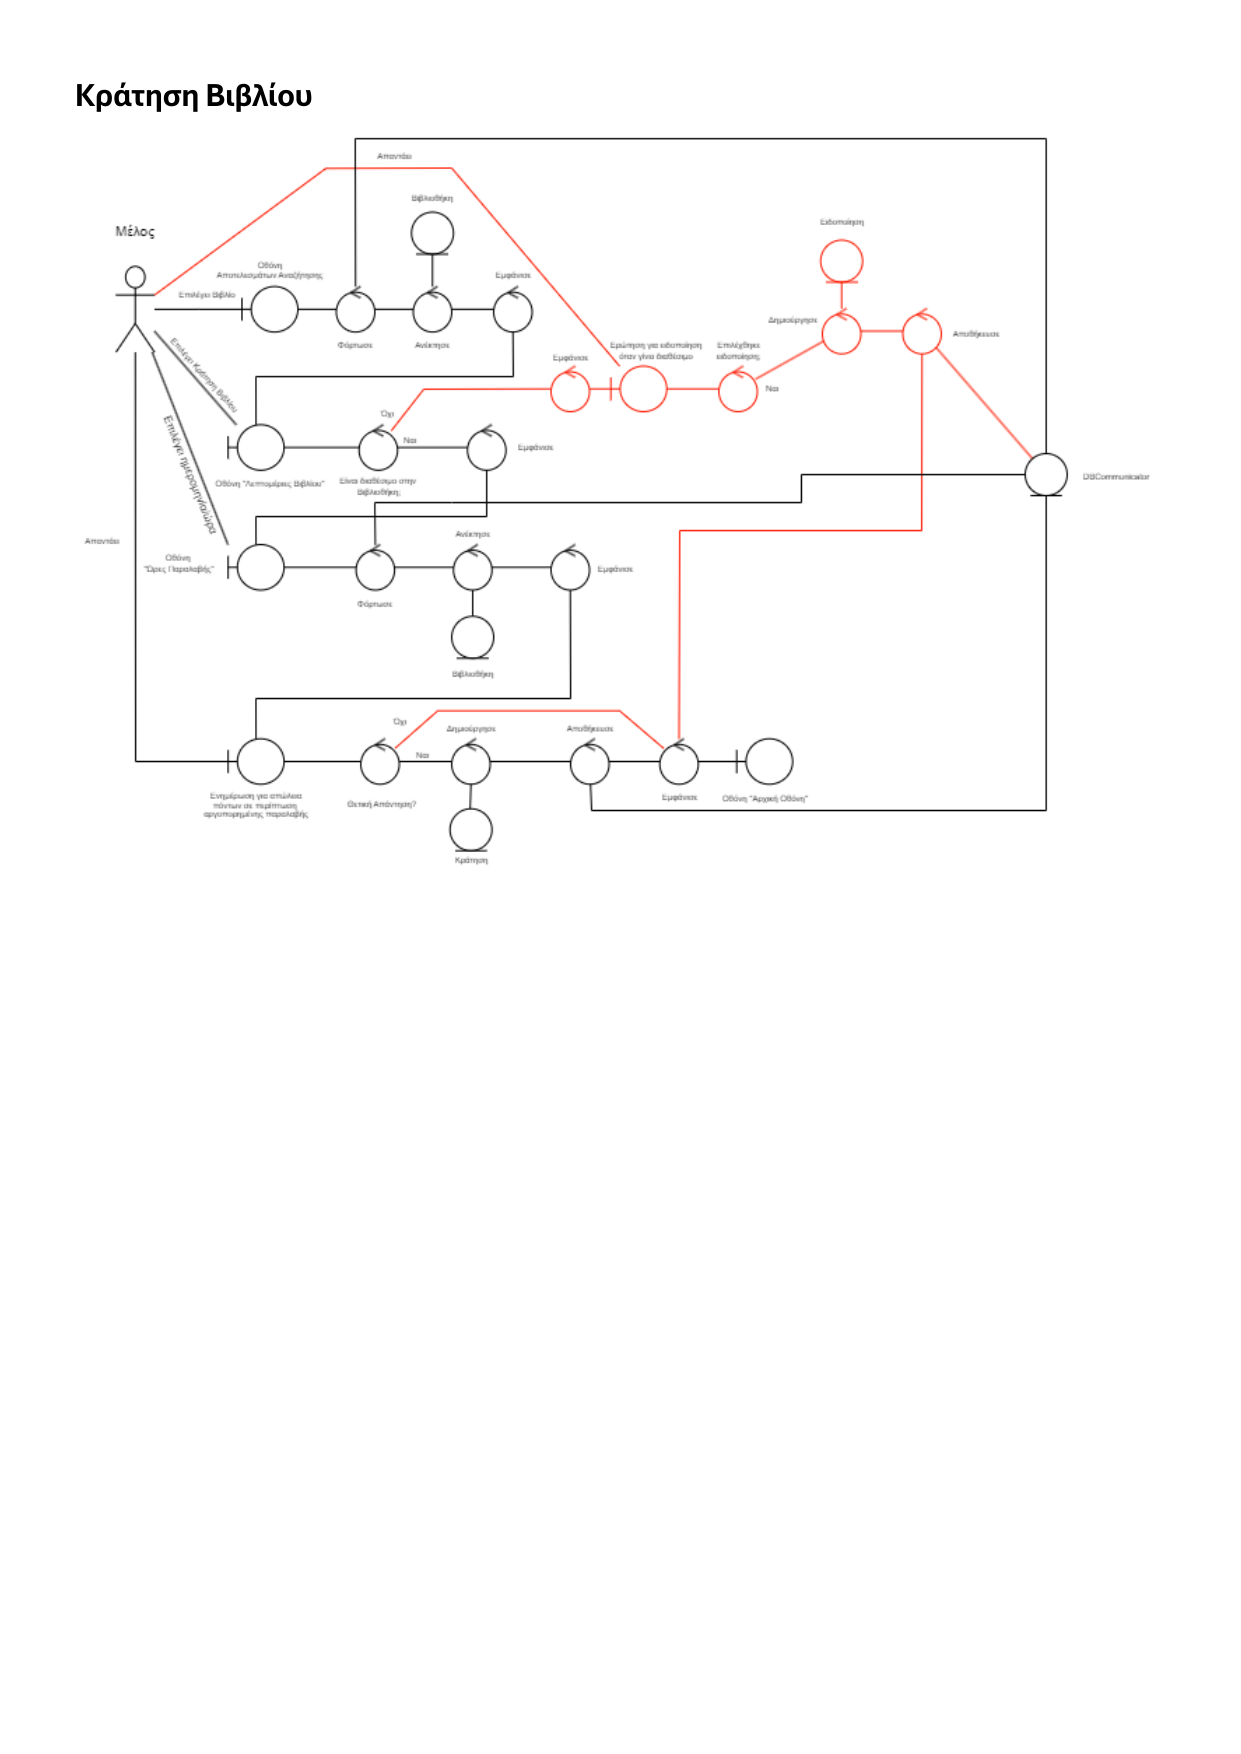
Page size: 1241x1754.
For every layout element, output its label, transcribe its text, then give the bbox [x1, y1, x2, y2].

picture [75, 127, 1166, 880]
subtitle Κράτηση Βιβλίου [75, 75, 1165, 116]
